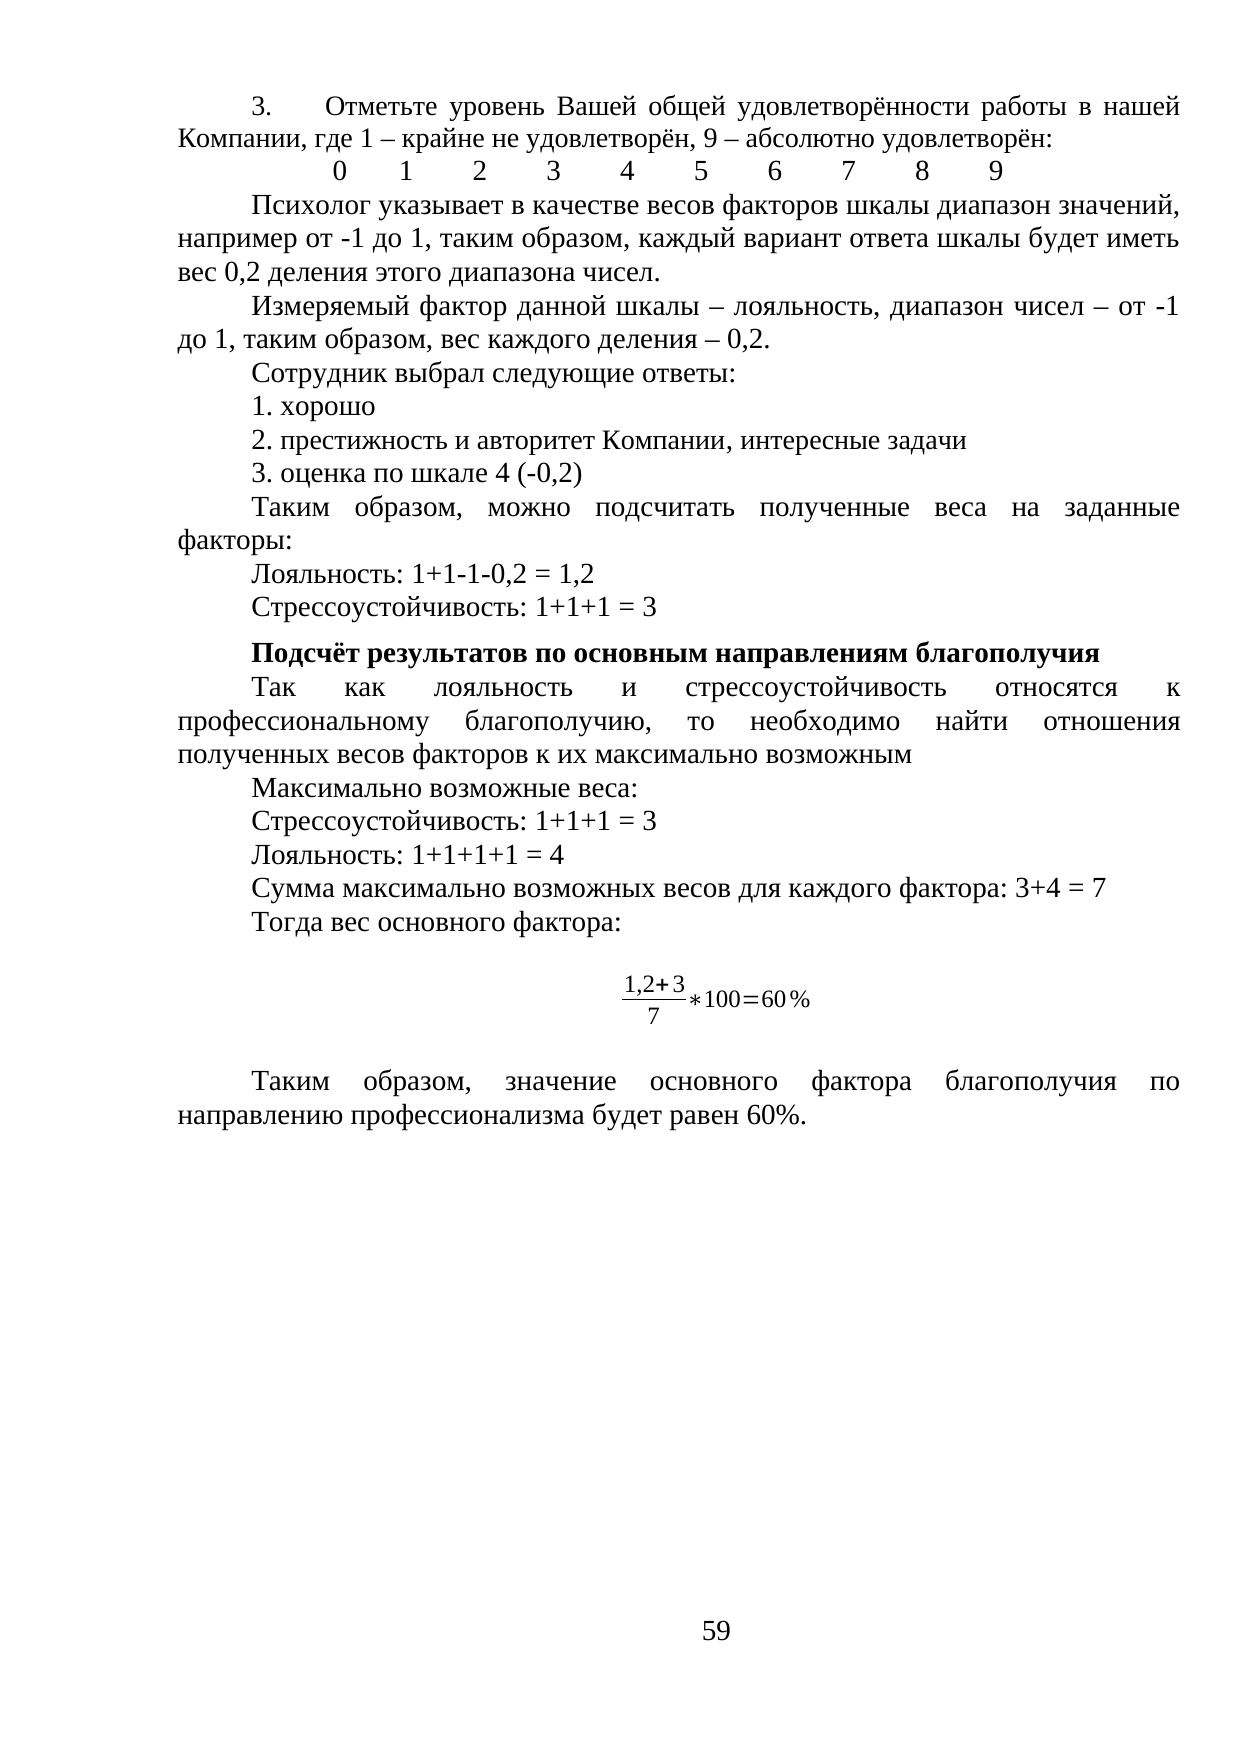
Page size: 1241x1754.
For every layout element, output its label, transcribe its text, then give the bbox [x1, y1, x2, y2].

text Сотрудник выбрал следующие ответы: [177, 355, 1181, 388]
text 2. престижность и авторитет Компании, интересные задачи [177, 422, 1181, 455]
text Таким образом, можно подсчитать полученные веса на заданные факторы: [177, 489, 1181, 556]
text Так как лояльность и стрессоустойчивость относятся к профессиональному благополучию, то необходимо найти отношения полученных весов факторов к их максимально возможным [177, 669, 1181, 770]
text Максимально возможные веса: [177, 770, 1181, 803]
list 0 1 2 3 4 5 6 7 8 9 [325, 153, 1181, 187]
text Тогда вес основного фактора: [177, 904, 1181, 937]
text Лояльность: 1+1-1-0,2 = 1,2 [177, 556, 1181, 589]
text Сумма максимально возможных весов для каждого фактора: 3+4 = 7 [177, 870, 1181, 904]
list Отметьте уровень Вашей общей удовлетворённости работы в нашей Компании, где 1 – крайне не удовлетворён, 9 – абсолютно удовлетворён: [177, 89, 1181, 153]
text Подсчёт результатов по основным направлениям благополучия [177, 636, 1181, 669]
text Лояльность: 1+1+1+1 = 4 [177, 837, 1181, 870]
text Стрессоустойчивость: 1+1+1 = 3 [177, 803, 1181, 837]
text 3. оценка по шкале 4 (-0,2) [177, 455, 1181, 489]
text Измеряемый фактор данной шкалы – лояльность, диапазон чисел – от -1 до 1, таким образом, вес каждого деления – 0,2. [177, 288, 1181, 355]
text 1. хорошо [177, 388, 1181, 422]
text Психолог указывает в качестве весов факторов шкалы диапазон значений, например от -1 до 1, таким образом, каждый вариант ответа шкалы будет иметь вес 0,2 деления этого диапазона чисел. [177, 187, 1181, 288]
text Таким образом, значение основного фактора благополучия по направлению профессионализма будет равен 60%. [177, 1063, 1181, 1131]
text Стрессоустойчивость: 1+1+1 = 3 [177, 589, 1181, 623]
